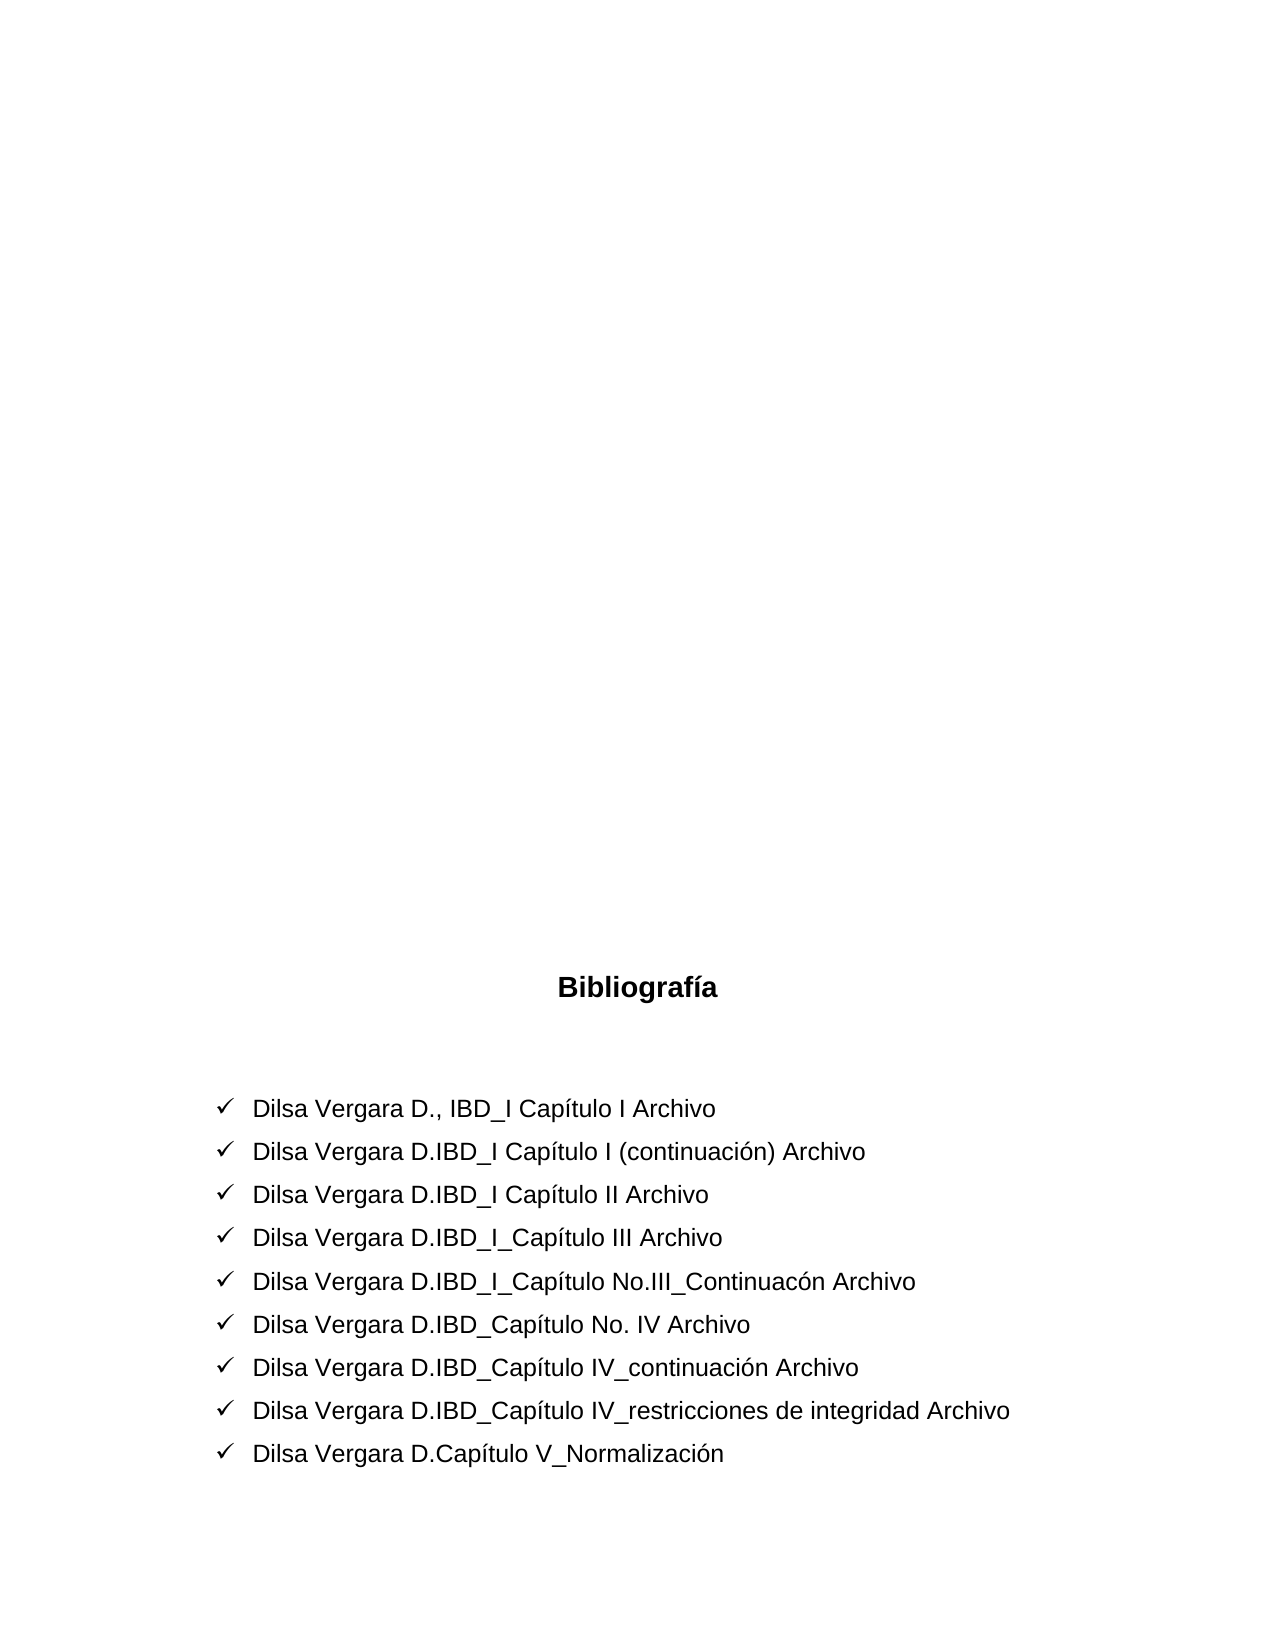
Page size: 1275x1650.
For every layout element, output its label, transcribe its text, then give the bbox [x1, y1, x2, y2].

text Bibliografía [177, 971, 1098, 1004]
list Dilsa Vergara D.IBD_Capítulo IV_restricciones de integridad Archivo [215, 1396, 1098, 1425]
list Dilsa Vergara D.IBD_Capítulo No. IV Archivo [215, 1310, 1098, 1339]
list Dilsa Vergara D.Capítulo V_Normalización [215, 1439, 1098, 1468]
list Dilsa Vergara D.IBD_I_Capítulo III Archivo [215, 1223, 1098, 1252]
list Dilsa Vergara D.IBD_I Capítulo I (continuación) Archivo [215, 1137, 1098, 1166]
list Dilsa Vergara D.IBD_I Capítulo II Archivo [215, 1180, 1098, 1209]
list Dilsa Vergara D.IBD_I_Capítulo No.III_Continuacón Archivo [215, 1267, 1098, 1295]
list Dilsa Vergara D., IBD_I Capítulo I Archivo [215, 1094, 1098, 1122]
list Dilsa Vergara D.IBD_Capítulo IV_continuación Archivo [215, 1353, 1098, 1382]
